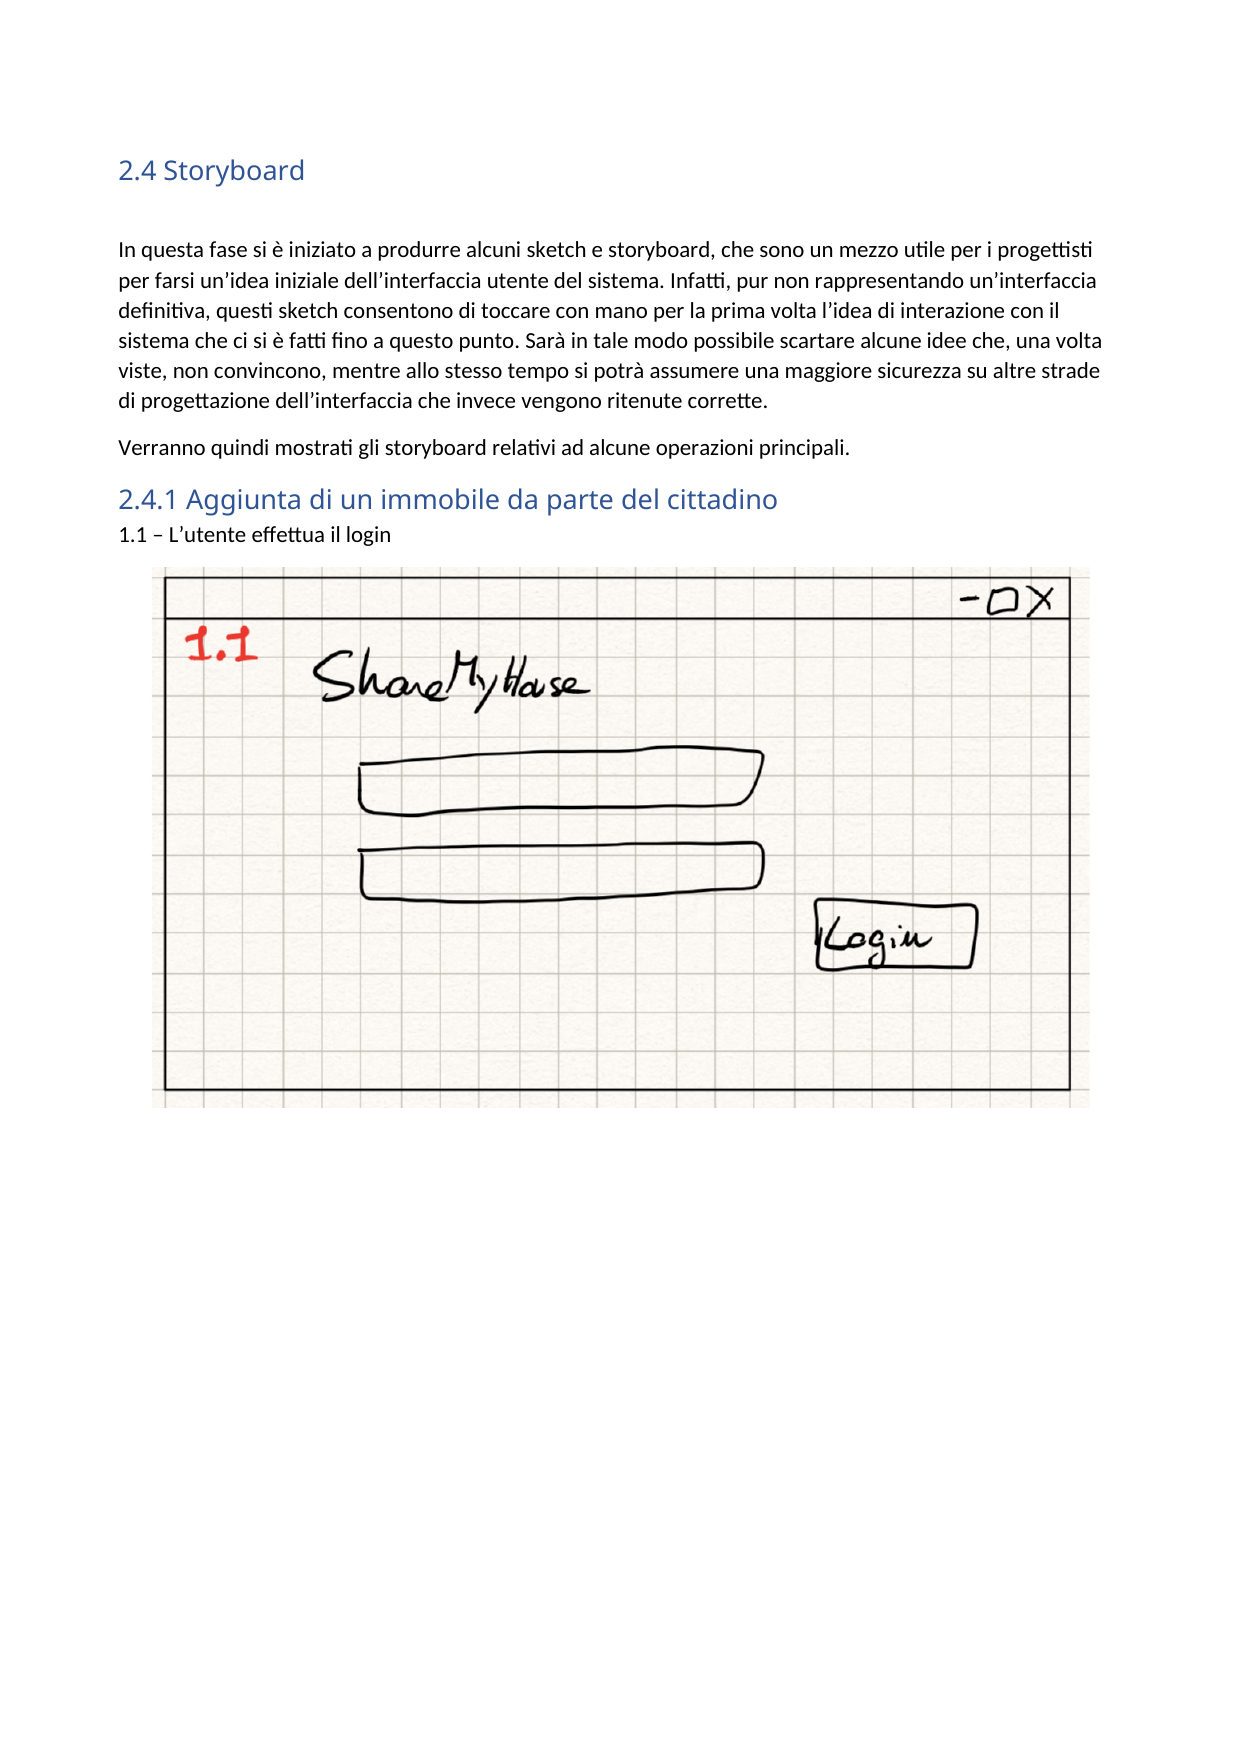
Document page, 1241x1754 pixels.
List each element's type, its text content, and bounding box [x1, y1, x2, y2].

text In questa fase si è iniziato a produrre alcuni sketch e storyboard, che sono un mezzo utile per i progettisti per farsi un’idea iniziale dell’interfaccia utente del sistema. Infatti, pur non rappresentando un’interfaccia definitiva, questi sketch consentono di toccare con mano per la prima volta l’idea di interazione con il sistema che ci si è fatti fino a questo punto. Sarà in tale modo possibile scartare alcune idee che, una volta viste, non convincono, mentre allo stesso tempo si potrà assumere una maggiore sicurezza su altre strade di progettazione dell’interfaccia che invece vengono ritenute corrette. [118, 236, 1122, 414]
text Verranno quindi mostrati gli storyboard relativi ad alcune operazioni principali. [118, 433, 1122, 461]
picture [151, 567, 1090, 1108]
subtitle 2.4 Storyboard [118, 152, 1122, 189]
subtitle 2.4.1 Aggiunta di un immobile da parte del cittadino [118, 480, 1122, 517]
text 1.1 – L’utente effettua il login [118, 520, 1122, 548]
